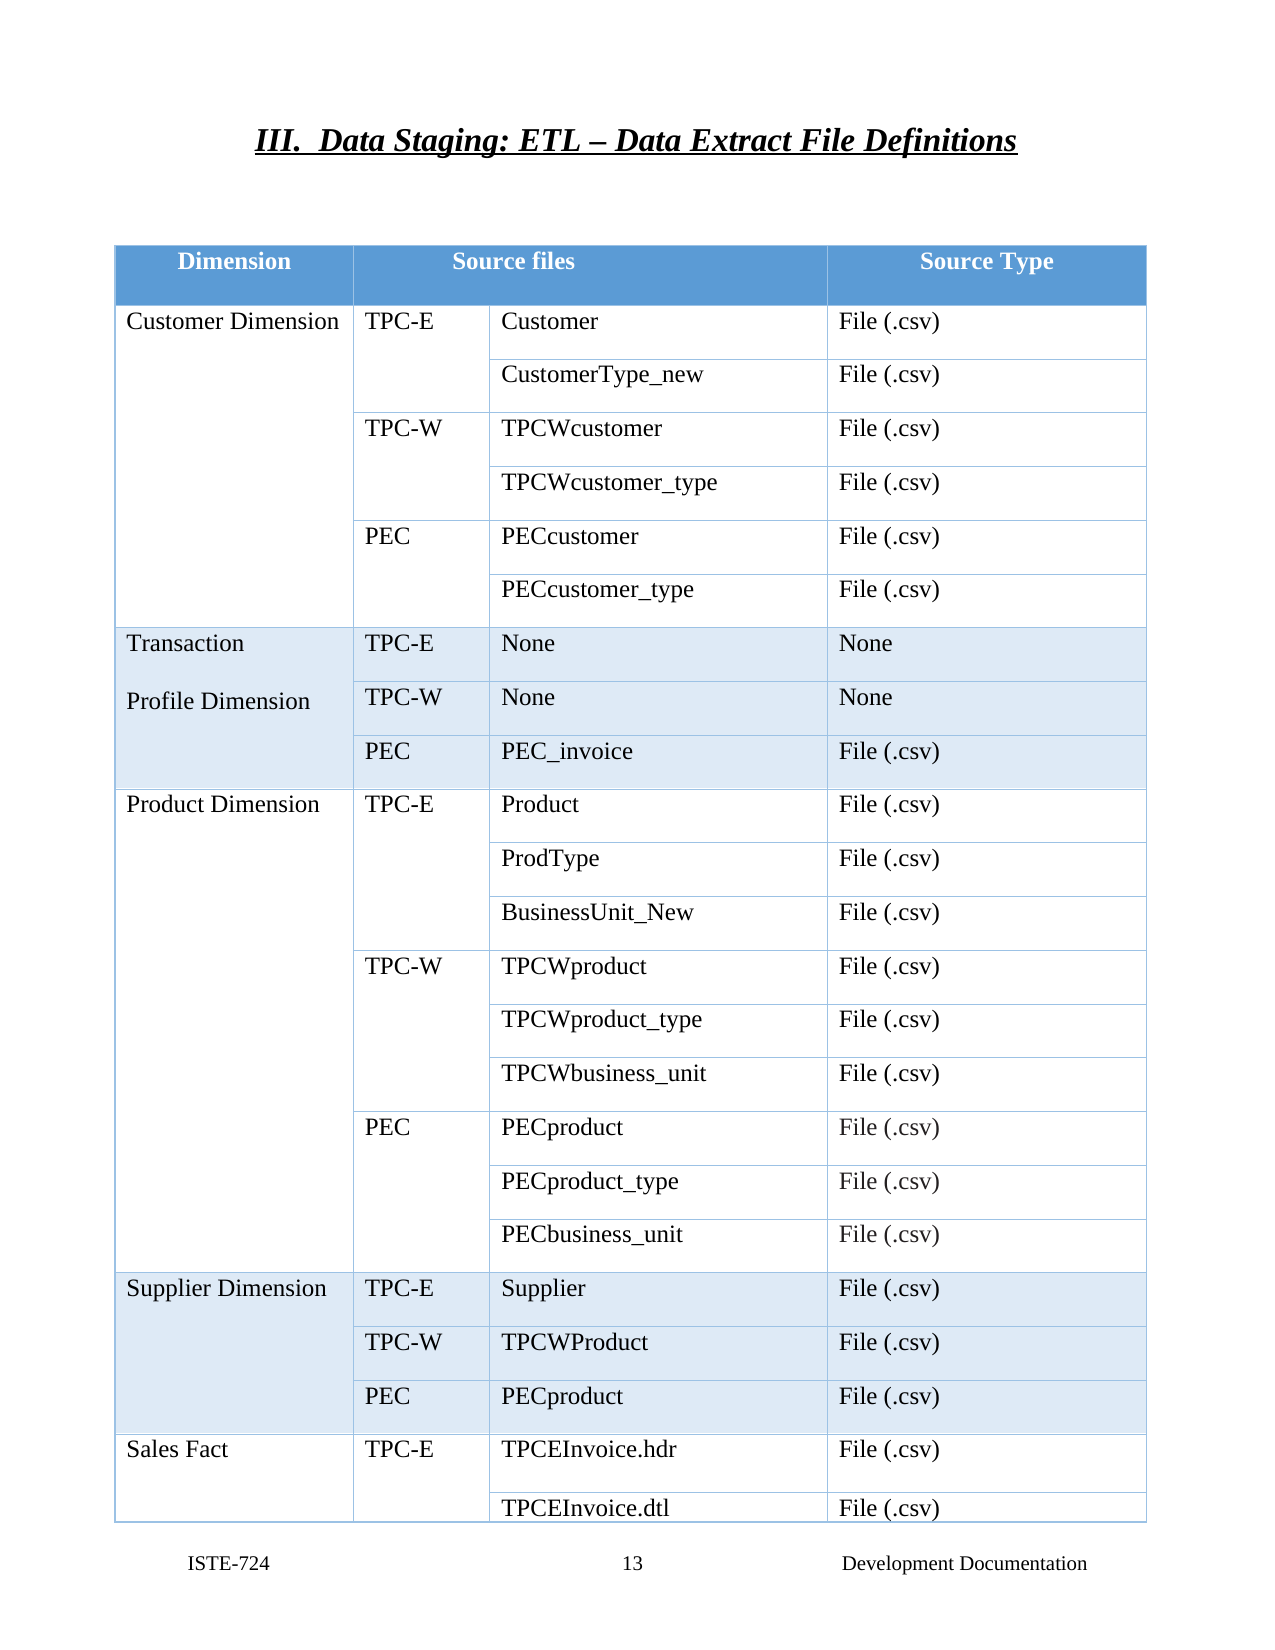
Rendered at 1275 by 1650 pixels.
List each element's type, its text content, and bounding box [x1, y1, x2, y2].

table_cell PEC [354, 1381, 489, 1433]
table_cell TPCWcustomer [490, 413, 827, 466]
table_cell PECproduct [490, 1381, 827, 1433]
table_cell TPCEInvoice.dtl [490, 1493, 827, 1521]
table_cell File (.csv) [828, 306, 1146, 358]
table_cell PECproduct_type [490, 1166, 827, 1218]
table_cell PEC [354, 736, 489, 788]
table_cell TPC-E [354, 1435, 489, 1521]
table_cell PECproduct [490, 1112, 827, 1165]
table_header Source files [354, 246, 827, 305]
table_cell PECcustomer_type [490, 575, 827, 627]
table_cell Customer [490, 306, 827, 358]
table_cell None [490, 682, 827, 735]
table_cell File (.csv) [828, 897, 1146, 950]
table_cell File (.csv) [828, 360, 1146, 412]
table_cell File (.csv) [828, 521, 1146, 573]
table_cell File (.csv) [828, 1435, 1146, 1492]
table_cell File (.csv) [828, 1005, 1146, 1057]
table_cell File (.csv) [828, 1220, 1146, 1272]
table_cell Transaction Profile Dimension [116, 628, 353, 788]
table_cell File (.csv) [828, 1166, 1146, 1218]
table_cell BusinessUnit_New [490, 897, 827, 950]
table_cell File (.csv) [828, 790, 1146, 842]
table_cell None [828, 628, 1146, 681]
table_cell TPCWbusiness_unit [490, 1058, 827, 1111]
table_cell Product [490, 790, 827, 842]
table_cell Customer Dimension [116, 306, 353, 627]
table_cell None [490, 628, 827, 681]
table_cell File (.csv) [828, 413, 1146, 466]
table_cell TPC-W [354, 1327, 489, 1380]
table_cell Supplier [490, 1273, 827, 1326]
table_cell PECbusiness_unit [490, 1220, 827, 1272]
table_cell TPC-E [354, 628, 489, 681]
table_cell File (.csv) [828, 467, 1146, 520]
table_cell Supplier Dimension [116, 1273, 353, 1433]
table_cell TPCWProduct [490, 1327, 827, 1380]
table_cell PEC_invoice [490, 736, 827, 788]
table_cell TPCEInvoice.hdr [490, 1435, 827, 1492]
table_cell ProdType [490, 843, 827, 896]
table_cell Product Dimension [116, 790, 353, 1272]
table_cell PEC [354, 521, 489, 627]
table_cell TPC-E [354, 790, 489, 950]
table_cell File (.csv) [828, 1381, 1146, 1433]
table_cell TPC-E [354, 306, 489, 412]
table_cell TPC-E [354, 1273, 489, 1326]
table_cell TPC-W [354, 682, 489, 735]
table_cell File (.csv) [828, 1493, 1146, 1521]
table_cell PEC [354, 1112, 489, 1272]
table_cell None [828, 682, 1146, 735]
table_cell CustomerType_new [490, 360, 827, 412]
table_cell File (.csv) [828, 1058, 1146, 1111]
table_cell File (.csv) [828, 1112, 1146, 1165]
table_cell File (.csv) [828, 736, 1146, 788]
table_header Source Type [828, 246, 1146, 305]
table_cell File (.csv) [828, 951, 1146, 1003]
table_cell File (.csv) [828, 843, 1146, 896]
table_cell PECcustomer [490, 521, 827, 573]
table_cell TPCWcustomer_type [490, 467, 827, 520]
table_cell Sales Fact [116, 1435, 353, 1521]
table_cell TPC-W [354, 413, 489, 520]
table_cell TPCWproduct_type [490, 1005, 827, 1057]
subtitle III. Data Staging: ETL – Data Extract File Definitions [187, 120, 1087, 158]
table_header Dimension [116, 246, 353, 305]
table_cell File (.csv) [828, 1327, 1146, 1380]
table_cell File (.csv) [828, 575, 1146, 627]
table_cell TPC-W [354, 951, 489, 1111]
table_cell File (.csv) [828, 1273, 1146, 1326]
table_cell TPCWproduct [490, 951, 827, 1003]
